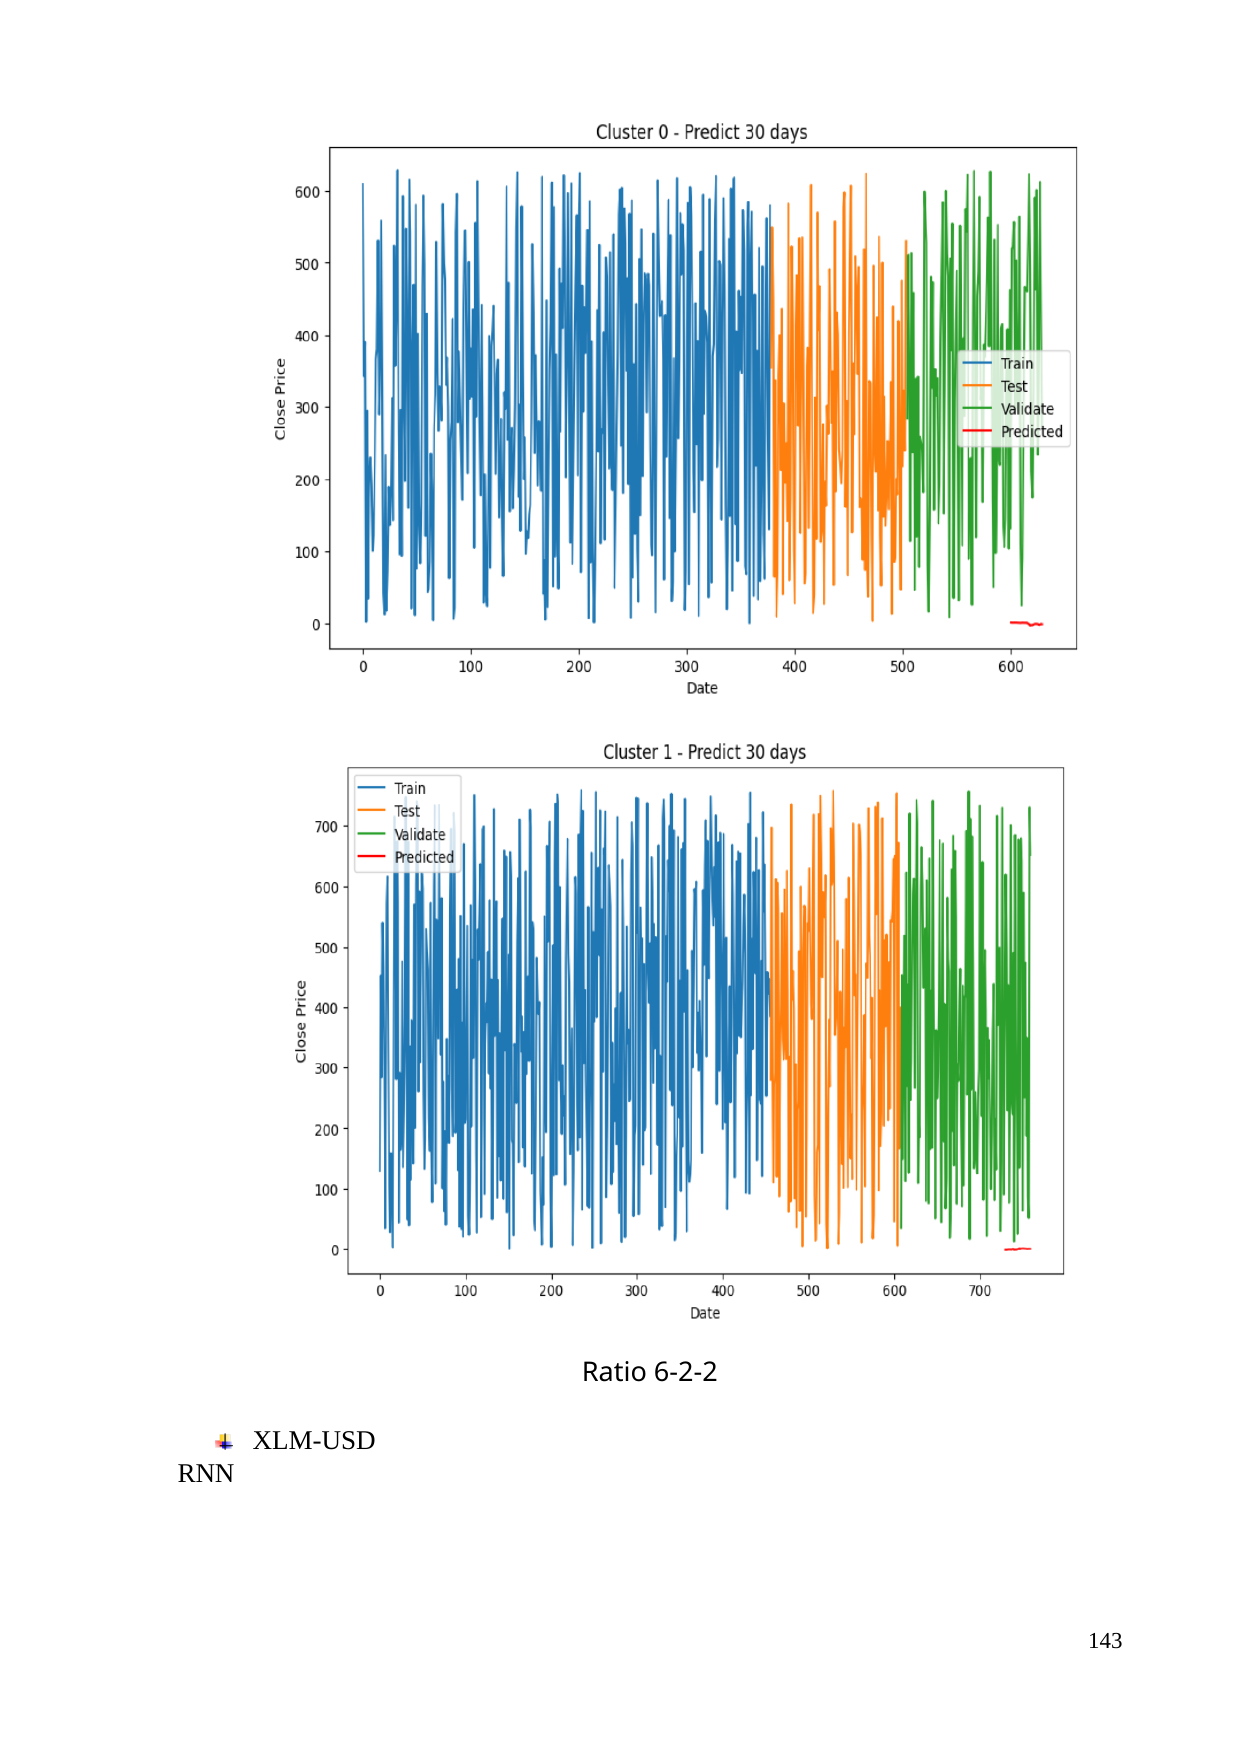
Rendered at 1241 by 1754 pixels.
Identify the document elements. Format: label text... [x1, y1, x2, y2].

subtitle XLM-USD [215, 1424, 1122, 1455]
picture [215, 1432, 233, 1450]
text RNN [177, 1458, 1122, 1489]
text Ratio 6-2-2 [177, 1352, 1122, 1389]
picture [267, 118, 1107, 702]
picture [288, 731, 1086, 1323]
